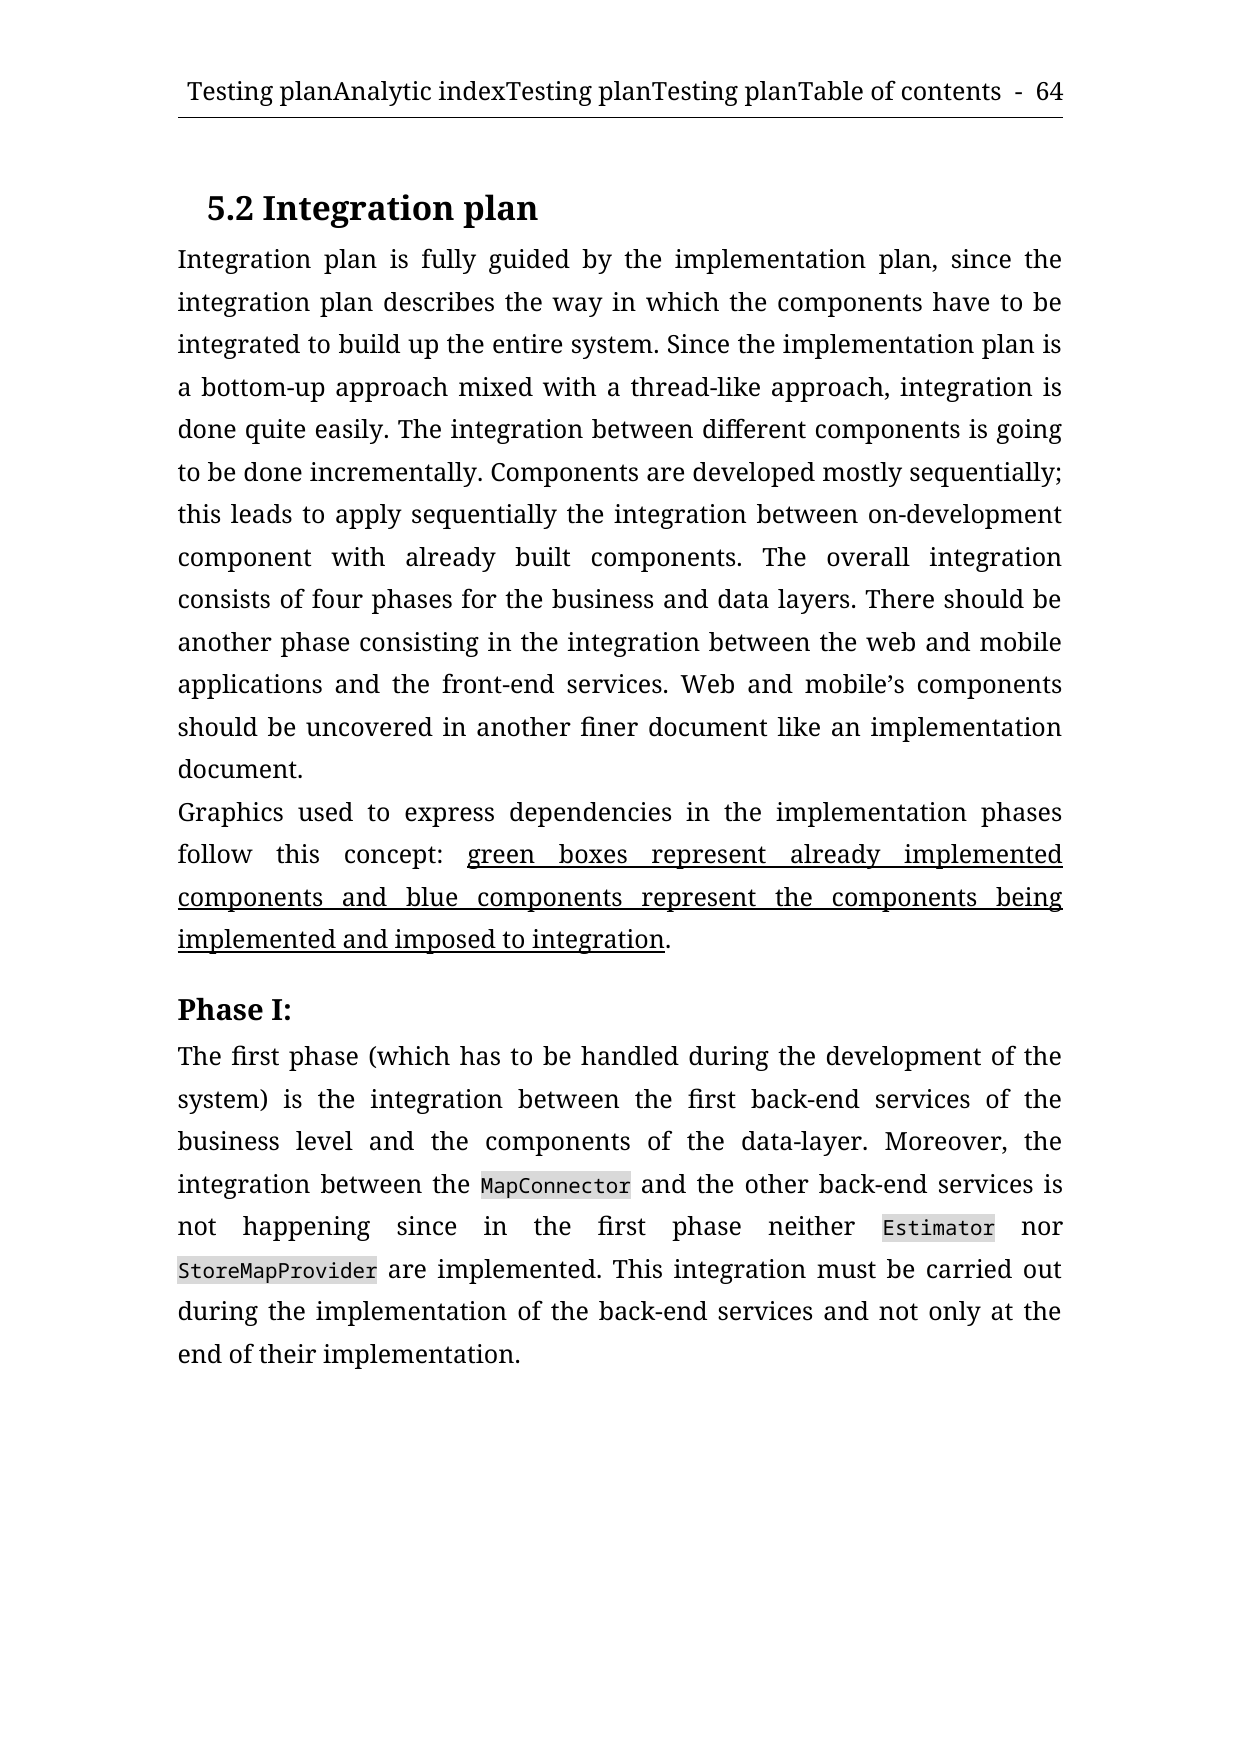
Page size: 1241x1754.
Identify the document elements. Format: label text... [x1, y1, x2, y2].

text Integration plan is fully guided by the implementation plan, since the integration plan describes the way in which the components have to be integrated to build up the entire system. Since the implementation plan is a bottom-up approach mixed with a thread-like approach, integration is done quite easily. The integration between different components is going to be done incrementally. Components are developed mostly sequentially; this leads to apply sequentially the integration between on-development component with already built components. The overall integration consists of four phases for the business and data layers. There should be another phase consisting in the integration between the web and mobile applications and the front-end services. Web and mobile’s components should be uncovered in another finer document like an implementation document. [177, 242, 1063, 786]
text Phase I: [177, 989, 1063, 1029]
text Graphics used to express dependencies in the implementation phases follow this concept: green boxes represent already implemented components and blue components represent the components being implemented and imposed to integration. [177, 909, 1063, 956]
subtitle Integration plan [207, 185, 1063, 231]
text Graphics used to express dependencies in the implementation phases follow this concept: green boxes represent already implemented components and blue components represent the components being implemented and imposed to integration. [177, 794, 1063, 908]
text The first phase (which has to be handled during the development of the system) is the integration between the first back-end services of the business level and the components of the data-layer. Moreover, the integration between the MapConnector and the other back-end services is not happening since in the first phase neither Estimator nor StoreMapProvider are implemented. This integration must be carried out during the implementation of the back-end services and not only at the end of their implementation. [177, 1039, 1063, 1371]
